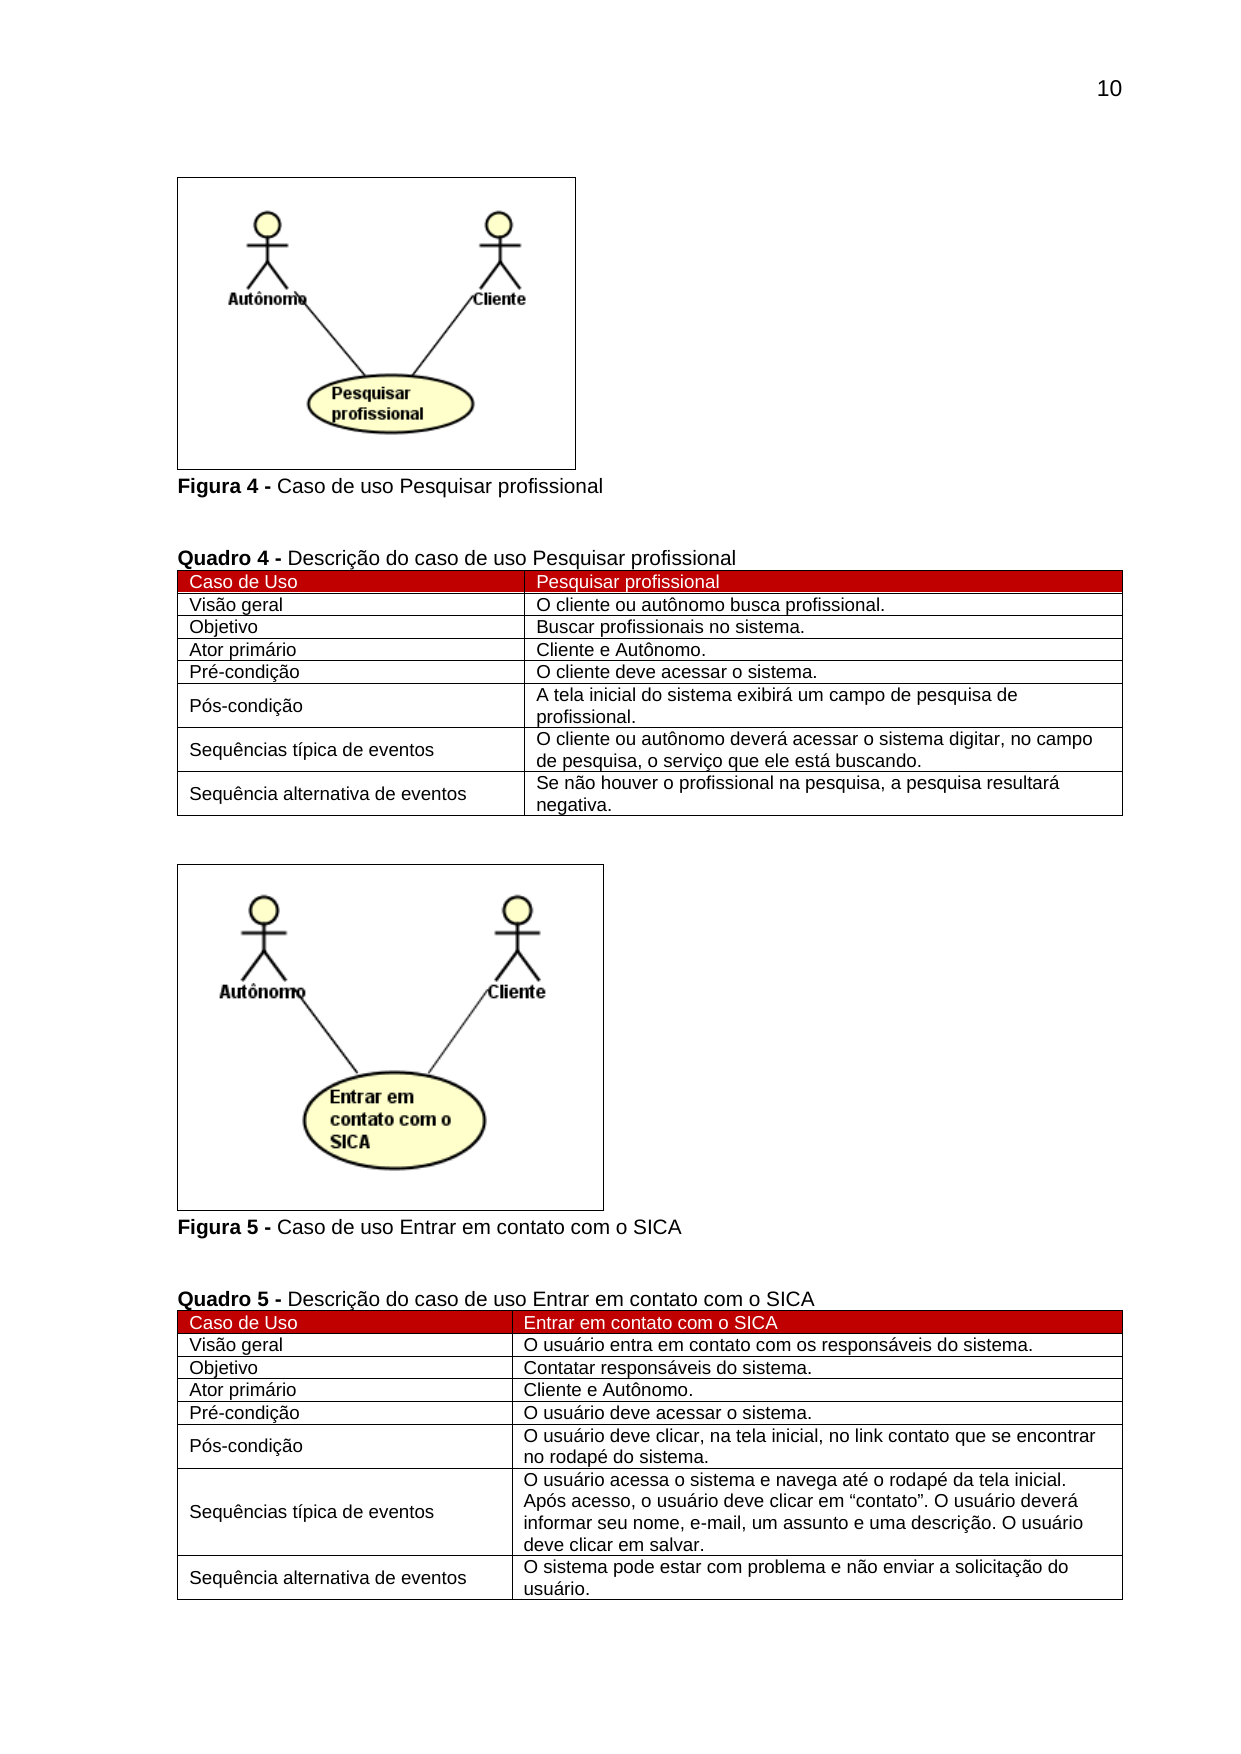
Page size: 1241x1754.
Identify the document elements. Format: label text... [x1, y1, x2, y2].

text Figura 4 - Caso de uso Pesquisar profissional [177, 474, 1122, 498]
text Quadro 5 - Descrição do caso de uso Entrar em contato com o SICA [177, 1286, 1122, 1310]
table_cell Pré-condição [178, 1402, 512, 1423]
table_cell Objetivo [178, 1357, 512, 1378]
table_cell Pré-condição [178, 661, 524, 683]
table_cell A tela inicial do sistema exibirá um campo de pesquisa de profissional. [525, 684, 1122, 727]
table_cell Buscar profissionais no sistema. [525, 616, 1122, 638]
table_cell Contatar responsáveis do sistema. [513, 1357, 1122, 1378]
table_header Caso de Uso [178, 1311, 512, 1333]
table_cell O usuário deve acessar o sistema. [513, 1402, 1122, 1423]
table_cell Sequências típica de eventos [178, 728, 524, 771]
table_header Entrar em contato com o SICA [513, 1311, 1122, 1333]
text Figura 5 - Caso de uso Entrar em contato com o SICA [177, 1214, 1122, 1238]
table_cell O sistema pode estar com problema e não enviar a solicitação do usuário. [513, 1556, 1122, 1599]
table_cell Objetivo [178, 616, 524, 638]
table_cell Visão geral [178, 594, 524, 615]
table_cell Ator primário [178, 1379, 512, 1401]
table_cell Visão geral [178, 1334, 512, 1356]
table_cell Ator primário [178, 639, 524, 660]
table_cell Sequência alternativa de eventos [178, 772, 524, 815]
picture [178, 178, 575, 469]
table_cell Cliente e Autônomo. [513, 1379, 1122, 1401]
table_header Pesquisar profissional [525, 571, 1122, 592]
table_cell O cliente deve acessar o sistema. [525, 661, 1122, 683]
table_cell O usuário deve clicar, na tela inicial, no link contato que se encontrar no rodapé do sistema. [513, 1425, 1122, 1468]
text Quadro 4 - Descrição do caso de uso Pesquisar profissional [177, 546, 1122, 570]
table_cell Cliente e Autônomo. [525, 639, 1122, 660]
table_cell O usuário entra em contato com os responsáveis do sistema. [513, 1334, 1122, 1356]
table_cell Sequência alternativa de eventos [178, 1556, 512, 1599]
table_cell Pós-condição [178, 684, 524, 727]
table_cell O cliente ou autônomo busca profissional. [525, 594, 1122, 615]
table_header Caso de Uso [178, 571, 524, 592]
table_cell O usuário acessa o sistema e navega até o rodapé da tela inicial. Após acesso, o usuário deve clicar em “contato”. O usuário deverá informar seu nome, e-mail, um assunto e uma descrição. O usuário deve clicar em salvar. [513, 1469, 1122, 1555]
table_cell Se não houver o profissional na pesquisa, a pesquisa resultará negativa. [525, 772, 1122, 815]
table_cell Sequências típica de eventos [178, 1469, 512, 1555]
picture [178, 865, 603, 1210]
table_cell Pós-condição [178, 1425, 512, 1468]
table_cell O cliente ou autônomo deverá acessar o sistema digitar, no campo de pesquisa, o serviço que ele está buscando. [525, 728, 1122, 771]
